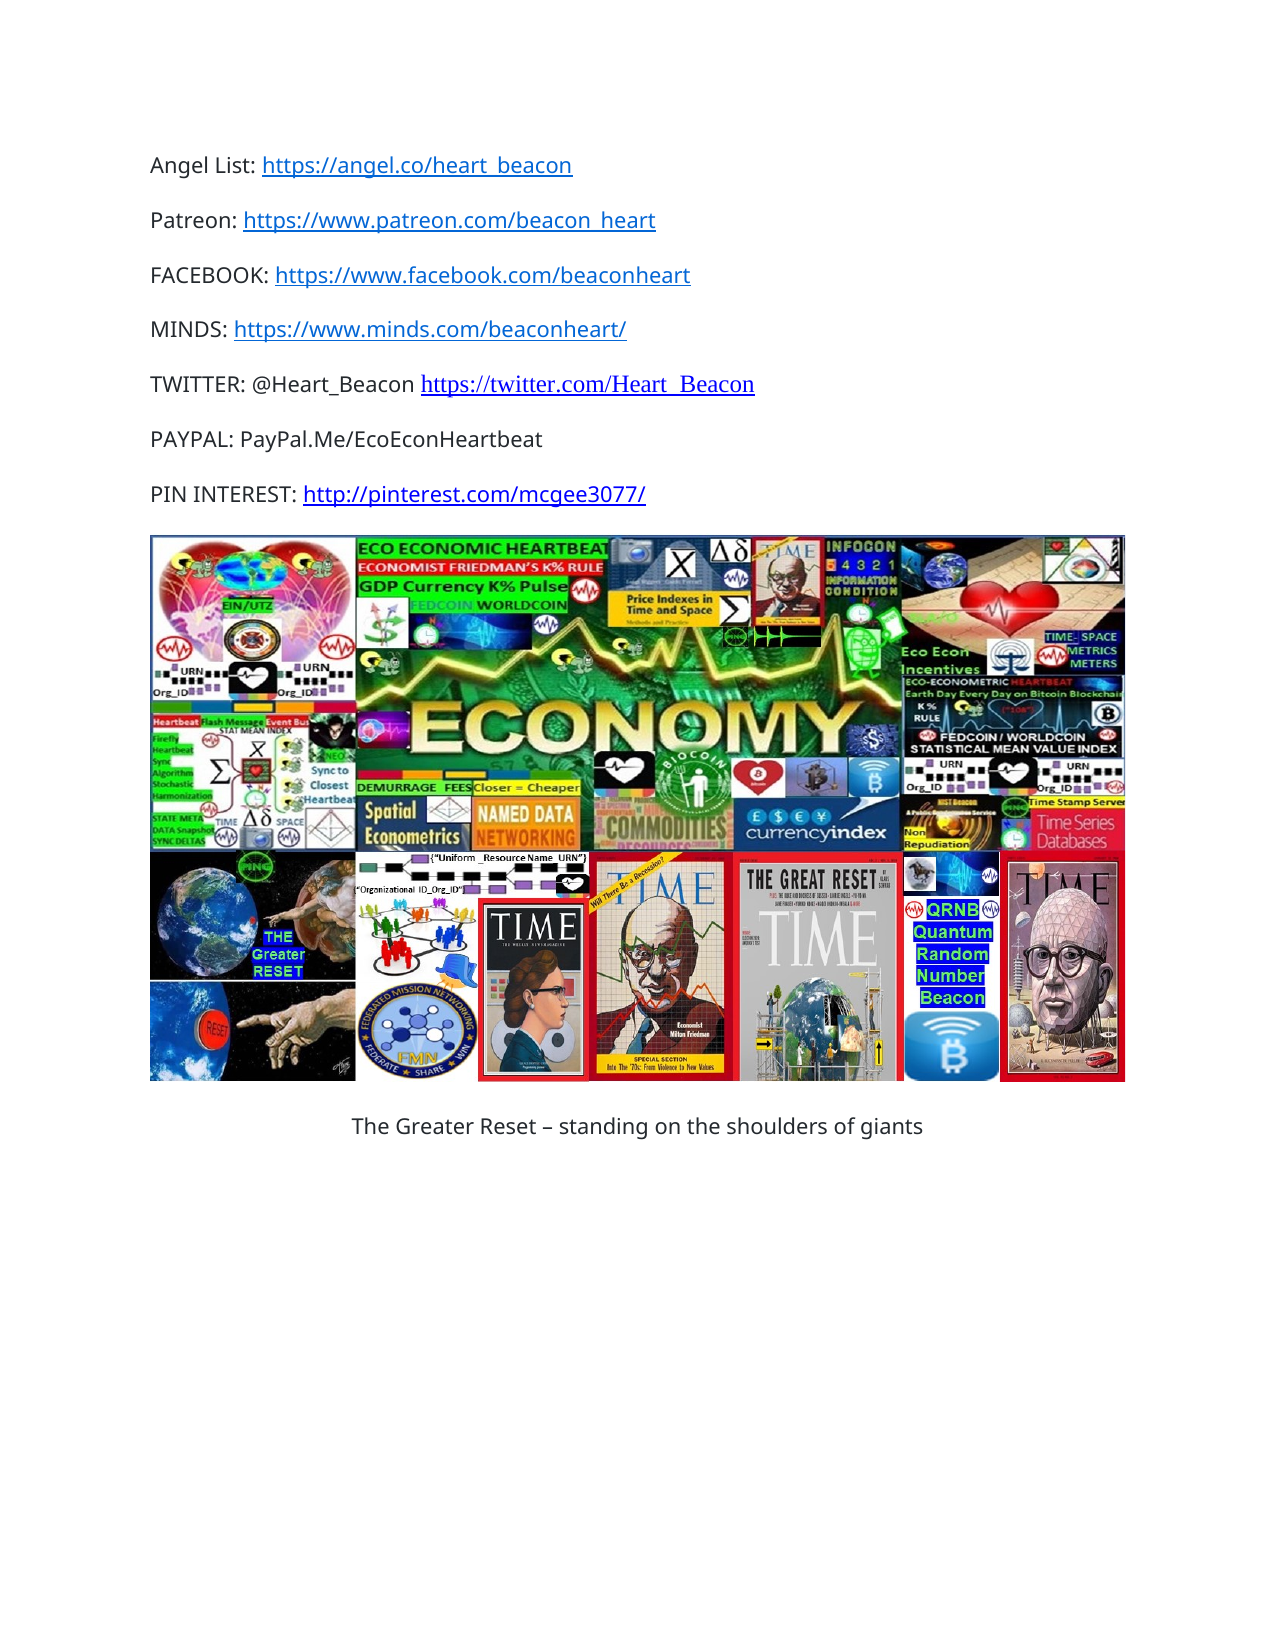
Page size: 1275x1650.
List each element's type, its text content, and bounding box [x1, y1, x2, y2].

text Patreon: https://www.patreon.com/beacon_heart [150, 205, 1125, 234]
text TWITTER: @Heart_Beacon https://twitter.com/Heart_Beacon [150, 369, 1125, 399]
text PAYPAL: PayPal.Me/EcoEconHeartbeat [150, 424, 1125, 454]
text PIN INTEREST: http://pinterest.com/mcgee3077/ [150, 479, 1125, 508]
text The Greater Reset – standing on the shoulders of giants [150, 1111, 1125, 1141]
picture [150, 533, 1125, 1082]
text MINDS: https://www.minds.com/beaconheart/ [150, 314, 1125, 344]
text Angel List: https://angel.co/heart_beacon [150, 150, 1125, 180]
text FACEBOOK: https://www.facebook.com/beaconheart [150, 259, 1125, 289]
